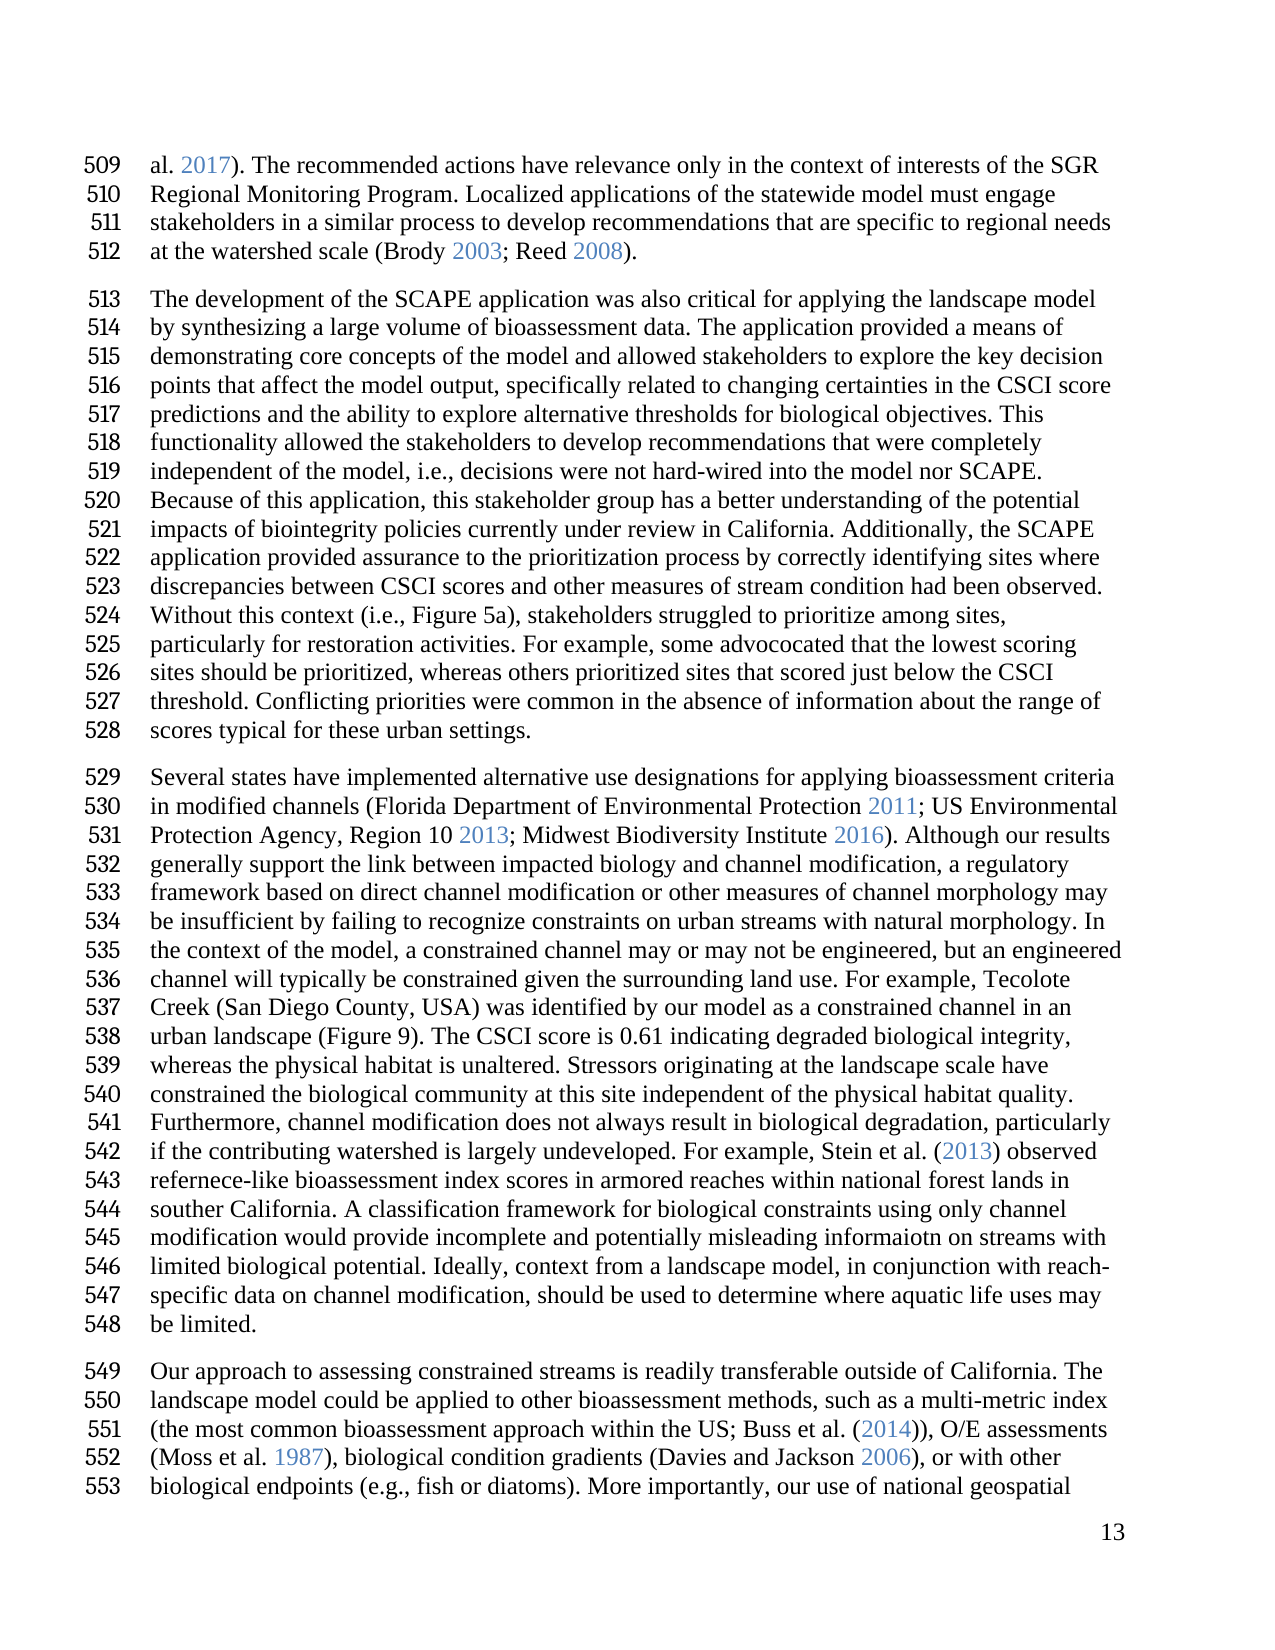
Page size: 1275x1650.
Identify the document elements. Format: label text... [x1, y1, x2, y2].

text Several states have implemented alternative use designations for applying bioassessment criteria in modified channels (Florida Department of Environmental Protection 2011; US Environmental Protection Agency, Region 10 2013; Midwest Biodiversity Institute 2016). Although our results generally support the link between impacted biology and channel modification, a regulatory framework based on direct channel modification or other measures of channel morphology may be insufficient by failing to recognize constraints on urban streams with natural morphology. In the context of the model, a constrained channel may or may not be engineered, but an engineered channel will typically be constrained given the surrounding land use. For example, Tecolote Creek (San Diego County, USA) was identified by our model as a constrained channel in an urban landscape (Figure 9). The CSCI score is 0.61 indicating degraded biological integrity, whereas the physical habitat is unaltered. Stressors originating at the landscape scale have constrained the biological community at this site independent of the physical habitat quality. Furthermore, channel modification does not always result in biological degradation, particularly if the contributing watershed is largely undeveloped. For example, Stein et al. (2013) observed refernece-like bioassessment index scores in armored reaches within national forest lands in souther California. A classification framework for biological constraints using only channel modification would provide incomplete and potentially misleading informaiotn on streams with limited biological potential. Ideally, context from a landscape model, in conjunction with reach-specific data on channel modification, should be used to determine where aquatic life uses may be limited. [150, 762, 1125, 1337]
text The development of the SCAPE application was also critical for applying the landscape model by synthesizing a large volume of bioassessment data. The application provided a means of demonstrating core concepts of the model and allowed stakeholders to explore the key decision points that affect the model output, specifically related to changing certainties in the CSCI score predictions and the ability to explore alternative thresholds for biological objectives. This functionality allowed the stakeholders to develop recommendations that were completely independent of the model, i.e., decisions were not hard-wired into the model nor SCAPE. Because of this application, this stakeholder group has a better understanding of the potential impacts of biointegrity policies currently under review in California. Additionally, the SCAPE application provided assurance to the prioritization process by correctly identifying sites where discrepancies between CSCI scores and other measures of stream condition had been observed. Without this context (i.e., Figure 5a), stakeholders struggled to prioritize among sites, particularly for restoration activities. For example, some advococated that the lowest scoring sites should be prioritized, whereas others prioritized sites that scored just below the CSCI threshold. Conflicting priorities were common in the absence of information about the range of scores typical for these urban settings. [150, 284, 1125, 744]
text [150, 150, 1125, 265]
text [150, 1356, 1125, 1500]
